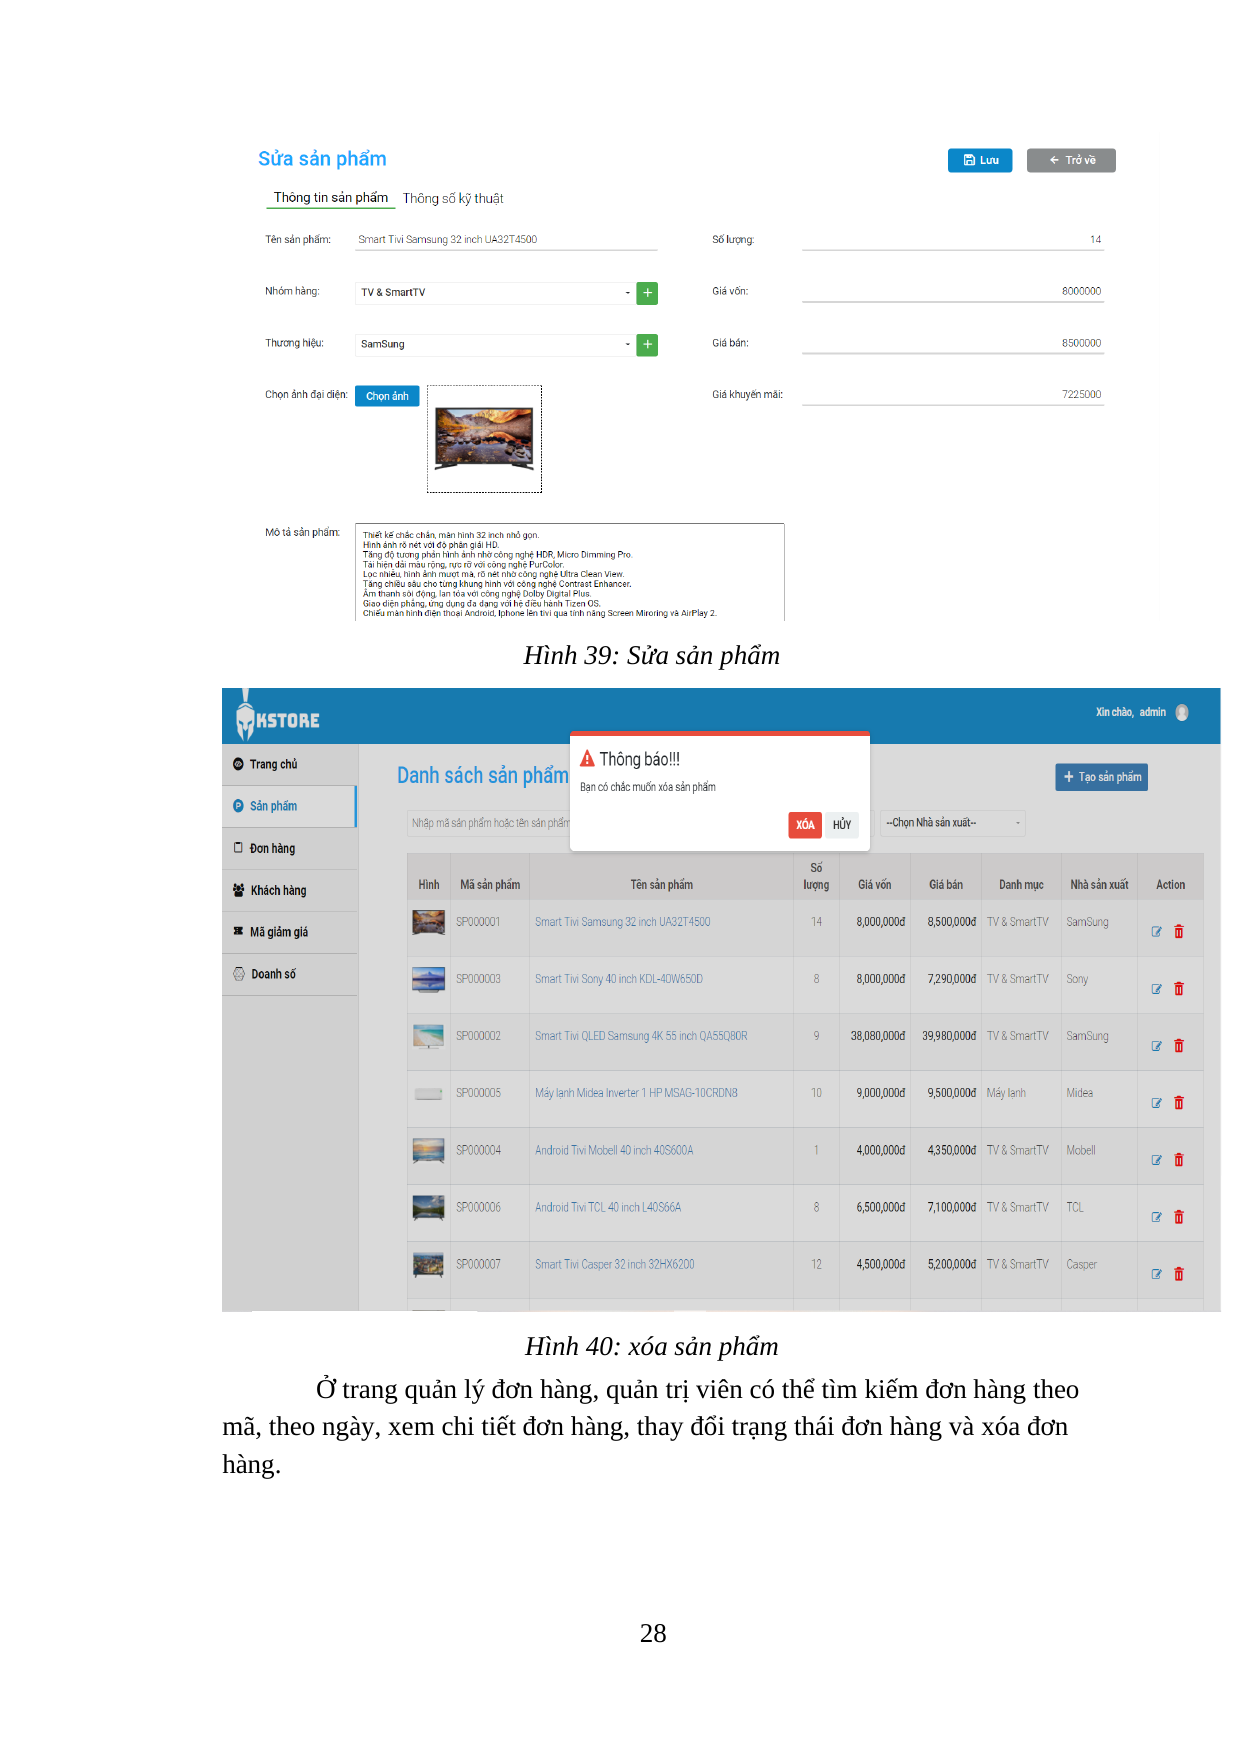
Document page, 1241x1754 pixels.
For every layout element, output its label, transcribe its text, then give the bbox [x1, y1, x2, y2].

picture [222, 688, 1222, 1312]
picture [222, 132, 1160, 621]
subtitle Hình 40: xóa sản phẩm [184, 1329, 1122, 1361]
subtitle Hình 39: Sửa sản phẩm [184, 639, 1122, 670]
text Ở trang quản lý đơn hàng, quản trị viên có thể tìm kiếm đơn hàng theo mã, theo ngày, xem chi tiết đơn hàng, thay đổi trạng thái đơn hàng và xóa đơn hàng. [222, 1373, 1122, 1479]
